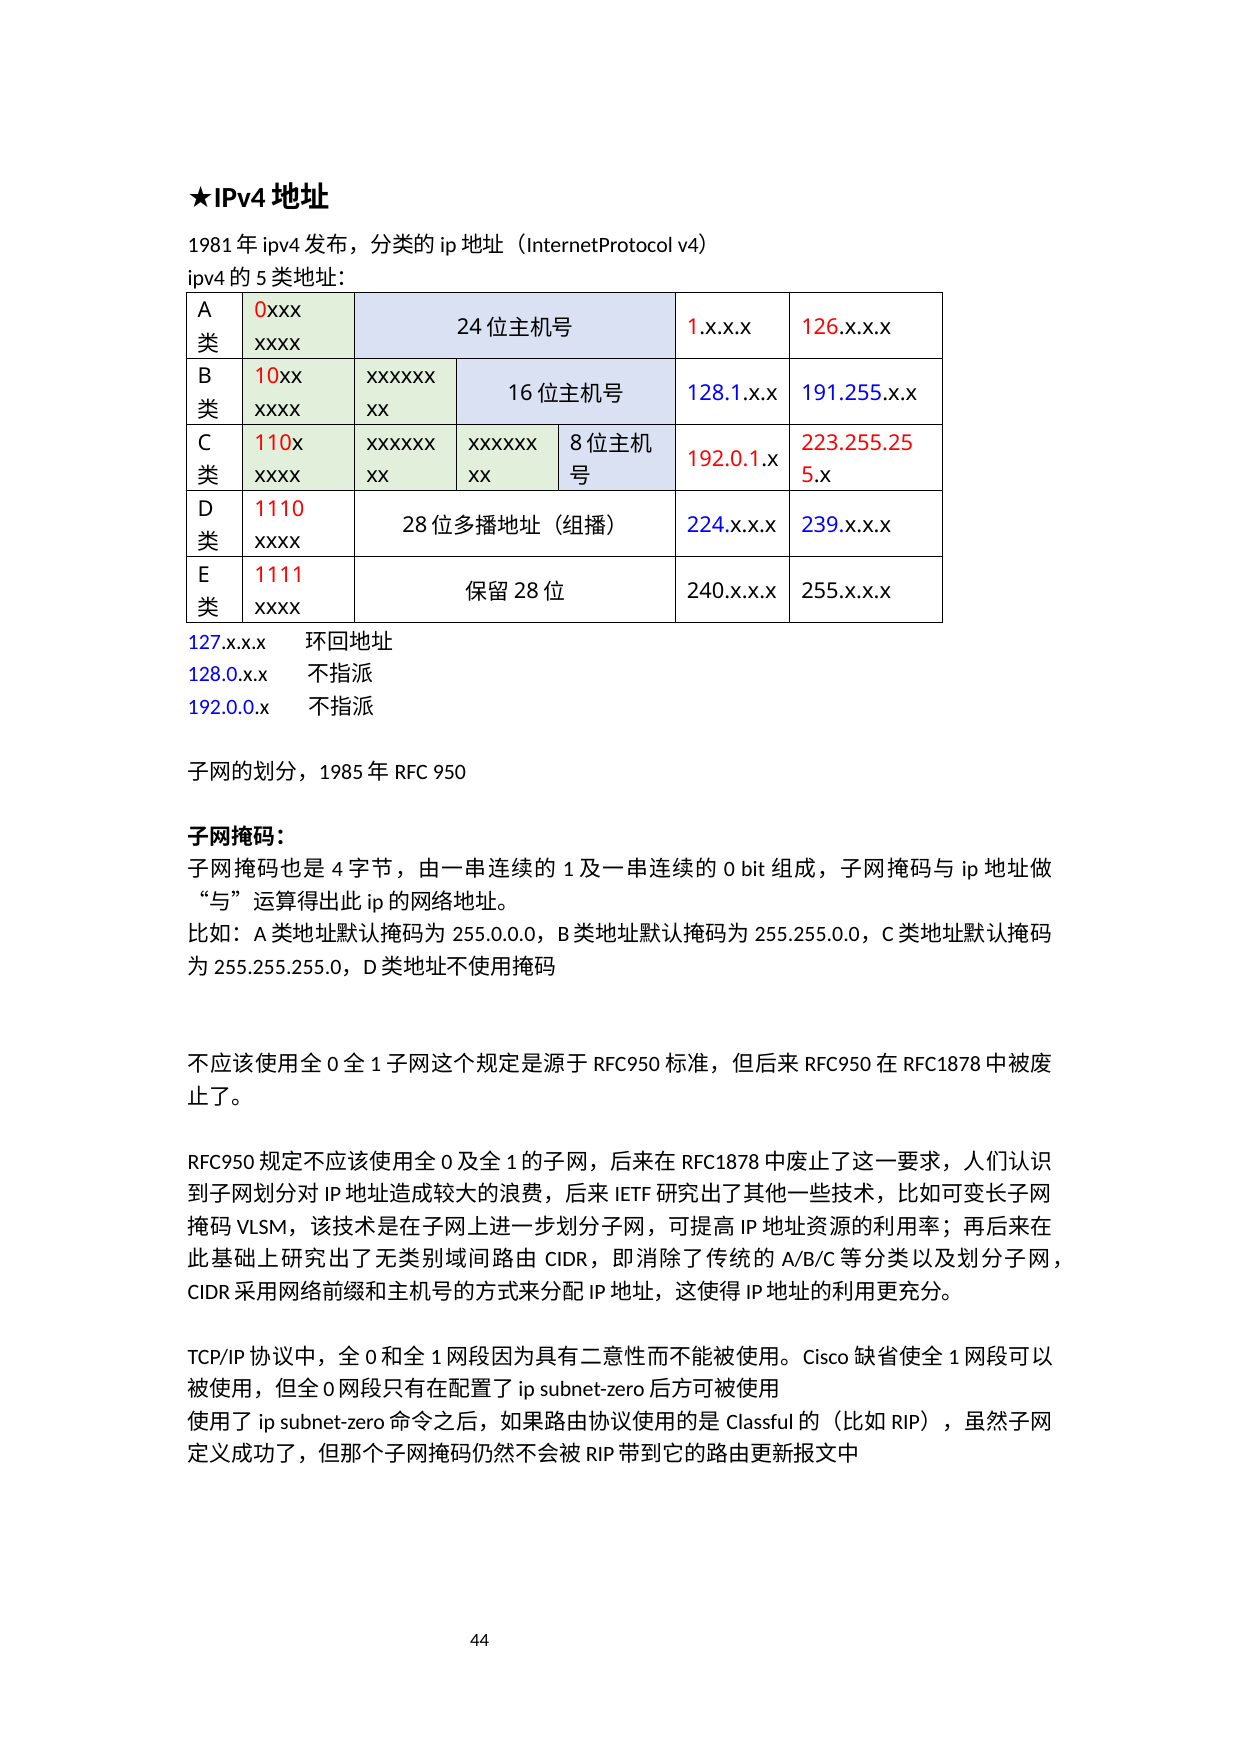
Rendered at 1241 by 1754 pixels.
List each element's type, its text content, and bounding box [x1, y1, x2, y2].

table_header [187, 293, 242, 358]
text 比如：A类地址默认掩码为 255.0.0.0，B类地址默认掩码为255.255.0.0，C类地址默认掩码为255.255.255.0，D类地址不使用掩码 [187, 916, 1053, 981]
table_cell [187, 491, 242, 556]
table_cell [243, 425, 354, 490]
text 192.0.0.x 不指派 [187, 688, 1053, 721]
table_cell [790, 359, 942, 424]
text ★IPv4地址 [187, 162, 1053, 227]
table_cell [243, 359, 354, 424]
text 1981年ipv4发布，分类的ip地址（InternetProtocol v4） [187, 227, 1053, 259]
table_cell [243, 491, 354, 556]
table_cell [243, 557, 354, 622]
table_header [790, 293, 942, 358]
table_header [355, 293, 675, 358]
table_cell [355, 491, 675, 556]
text 127.x.x.x 环回地址 [187, 623, 1053, 656]
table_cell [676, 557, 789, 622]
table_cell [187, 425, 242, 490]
text 子网掩码： [187, 818, 1053, 851]
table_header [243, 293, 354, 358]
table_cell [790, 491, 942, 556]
text TCP/IP协议中，全0和全1网段因为具有二意性而不能被使用。Cisco 缺省使全1网段可以被使用，但全0网段只有在配置了ip subnet-zero后方可被使用 [187, 1338, 1053, 1403]
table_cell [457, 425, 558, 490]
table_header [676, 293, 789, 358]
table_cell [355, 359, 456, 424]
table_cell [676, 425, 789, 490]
text 128.0.x.x 不指派 [187, 656, 1053, 688]
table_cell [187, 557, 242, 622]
text 子网掩码也是4字节，由一串连续的1及一串连续的0 bit组成，子网掩码与ip地址做“与”运算得出此ip的网络地址。 [187, 851, 1053, 916]
text 子网的划分，1985年 RFC 950 [187, 753, 1053, 786]
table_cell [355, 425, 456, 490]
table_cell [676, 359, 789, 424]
text RFC950规定不应该使用全0及全1的子网，后来在RFC1878中废止了这一要求，人们认识到子网划分对IP地址造成较大的浪费，后来IETF研究出了其他一些技术，比如可变长子网掩码VLSM，该技术是在子网上进一步划分子网，可提高IP地址资源的利用率；再后来在此基础上研究出了无类别域间路由CIDR，即消除了传统的A/B/C等分类以及划分子网，CIDR采用网络前缀和主机号的方式来分配IP地址，这使得IP地址的利用更充分。 [187, 1143, 1053, 1306]
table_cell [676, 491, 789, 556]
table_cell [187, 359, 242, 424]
text 使用了ip subnet-zero命令之后，如果路由协议使用的是Classful的（比如RIP），虽然子网定义成功了，但那个子网掩码仍然不会被RIP带到它的路由更新报文中 [187, 1403, 1053, 1468]
text ipv4的5类地址： [187, 259, 1053, 292]
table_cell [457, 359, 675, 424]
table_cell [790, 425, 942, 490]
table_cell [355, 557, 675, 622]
text 不应该使用全0全1子网这个规定是源于RFC950标准，但后来RFC950在RFC1878中被废止了。 [187, 1046, 1053, 1111]
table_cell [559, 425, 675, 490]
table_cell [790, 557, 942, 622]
